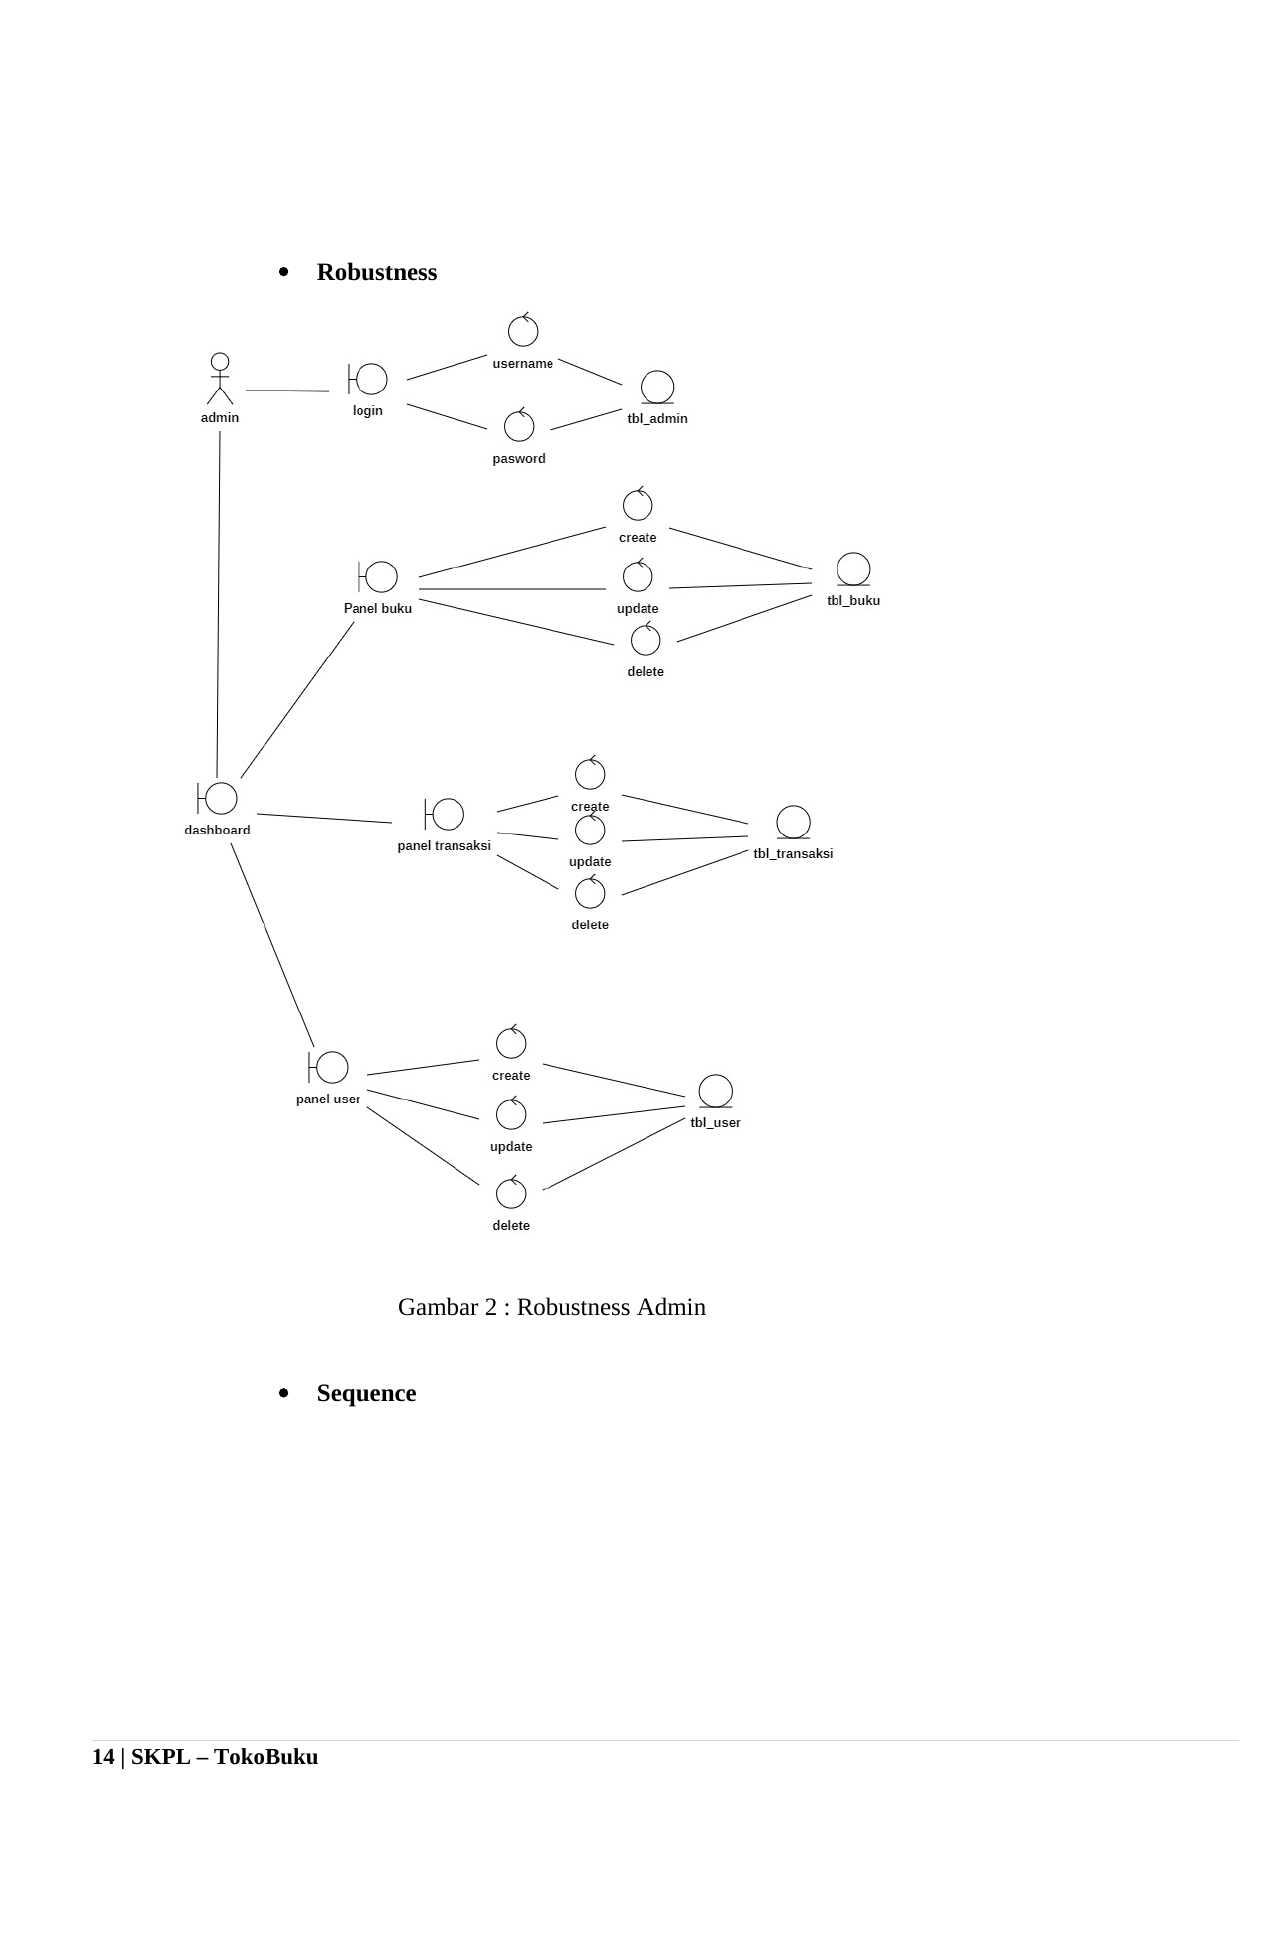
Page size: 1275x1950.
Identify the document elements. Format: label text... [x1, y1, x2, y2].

list Sequence [279, 1378, 1239, 1407]
picture [169, 302, 933, 1277]
text Gambar 2 : Robustness Admin [317, 1292, 1239, 1321]
list Robustness [279, 257, 1239, 286]
